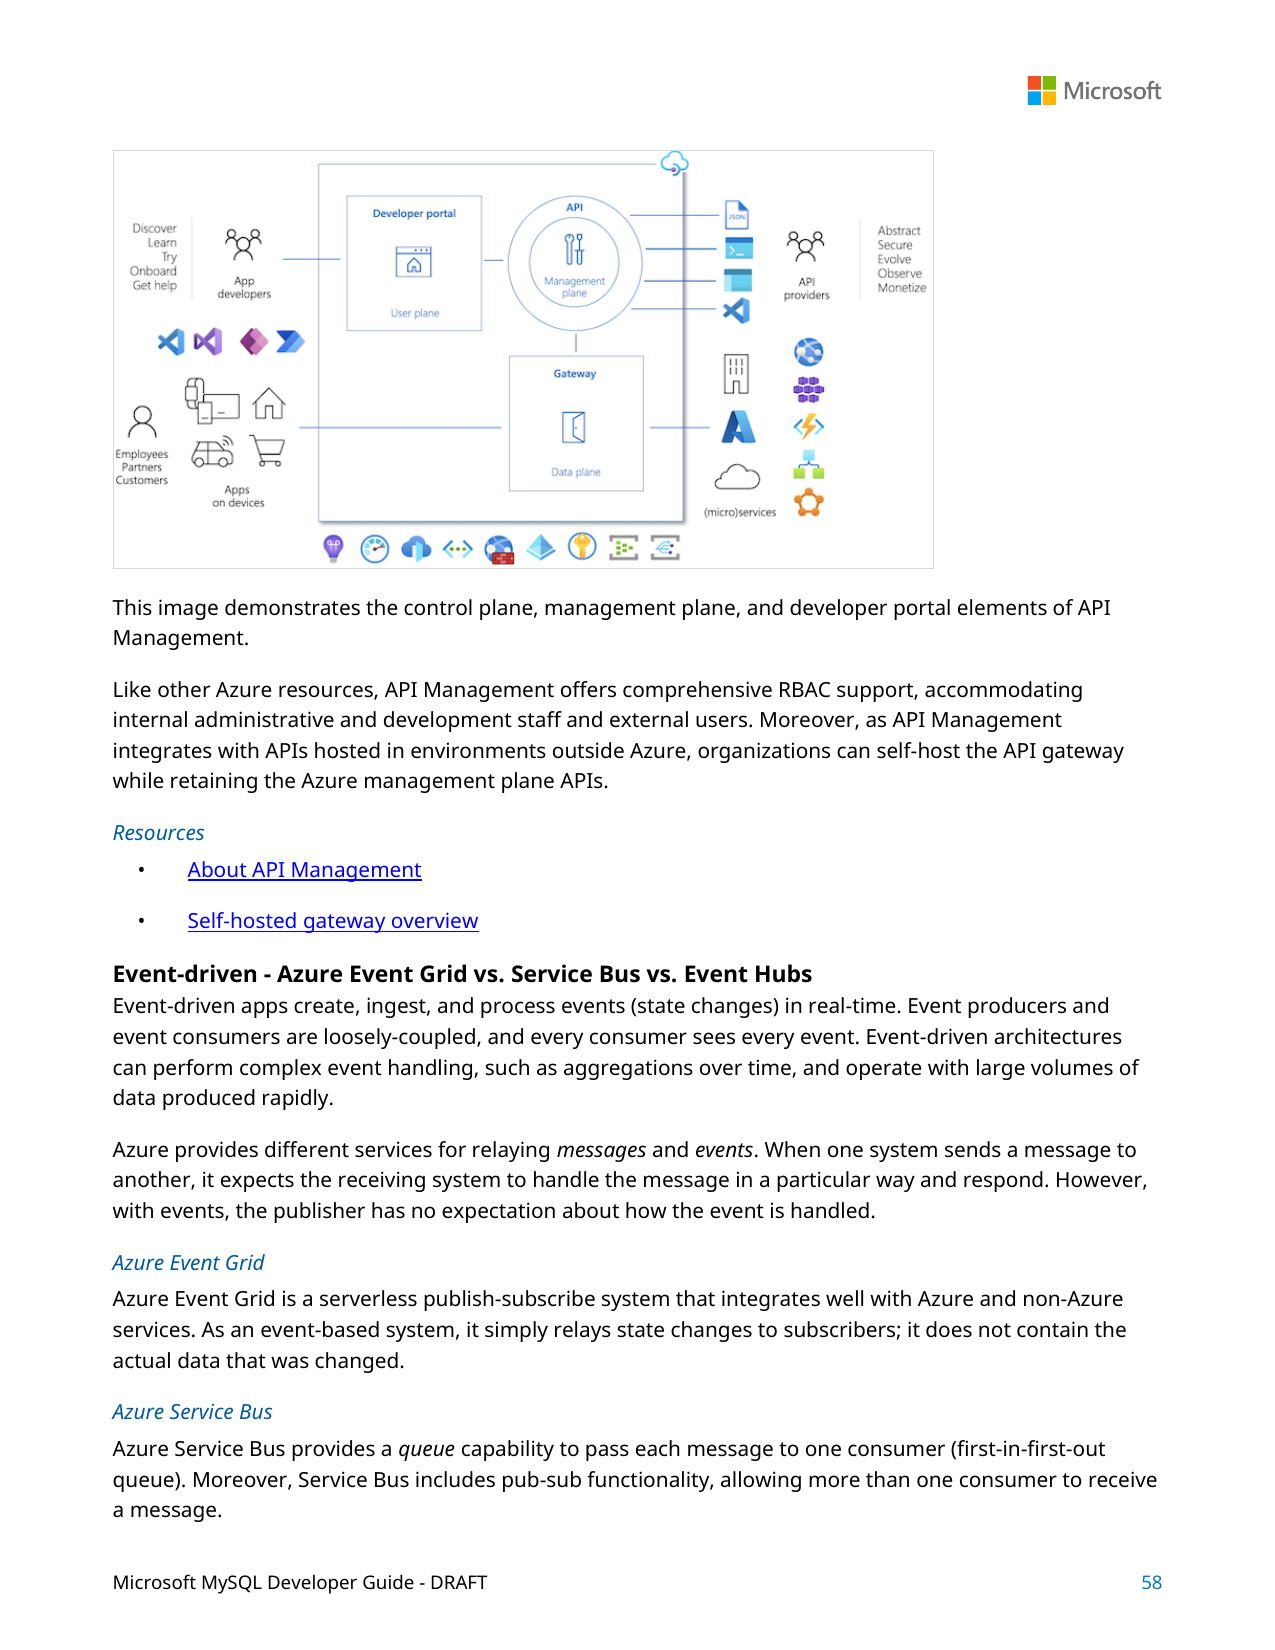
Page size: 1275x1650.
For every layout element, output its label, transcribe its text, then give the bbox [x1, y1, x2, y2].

list About API Management [137, 855, 1162, 883]
subtitle Resources [112, 818, 1162, 846]
text Azure Service Bus provides a queue capability to pass each message to one consumer (first-in-first-out queue). Moreover, Service Bus includes pub-sub functionality, allowing more than one consumer to receive a message. [112, 1434, 1162, 1524]
text Event-driven apps create, ingest, and process events (state changes) in real-time. Event producers and event consumers are loosely-coupled, and every consumer sees every event. Event-driven architectures can perform complex event handling, such as aggregations over time, and operate with large volumes of data produced rapidly. [112, 992, 1162, 1112]
subtitle Azure Service Bus [112, 1397, 1162, 1426]
text This image demonstrates the control plane, management plane, and developer portal elements of API Management. [112, 593, 1162, 652]
text Like other Azure resources, API Management offers comprehensive RBAC support, accommodating internal administrative and development staff and external users. Moreover, as API Management integrates with APIs hosted in environments outside Azure, organizations can self-host the API gateway while retaining the Azure management plane APIs. [112, 675, 1162, 795]
text Azure Event Grid is a serverless publish-subscribe system that integrates well with Azure and non-Azure services. As an event-based system, it simply relays state changes to subscribers; it does not contain the actual data that was changed. [112, 1284, 1162, 1374]
picture [114, 151, 933, 568]
subtitle Azure Event Grid [112, 1248, 1162, 1276]
picture [1026, 75, 1163, 107]
text Azure provides different services for relaying messages and events. When one system sends a message to another, it expects the receiving system to handle the message in a particular way and respond. However, with events, the publisher has no expectation about how the event is handled. [112, 1135, 1162, 1224]
list Self-hosted gateway overview [137, 906, 1162, 935]
subtitle Event-driven - Azure Event Grid vs. Service Bus vs. Event Hubs [112, 958, 1162, 989]
